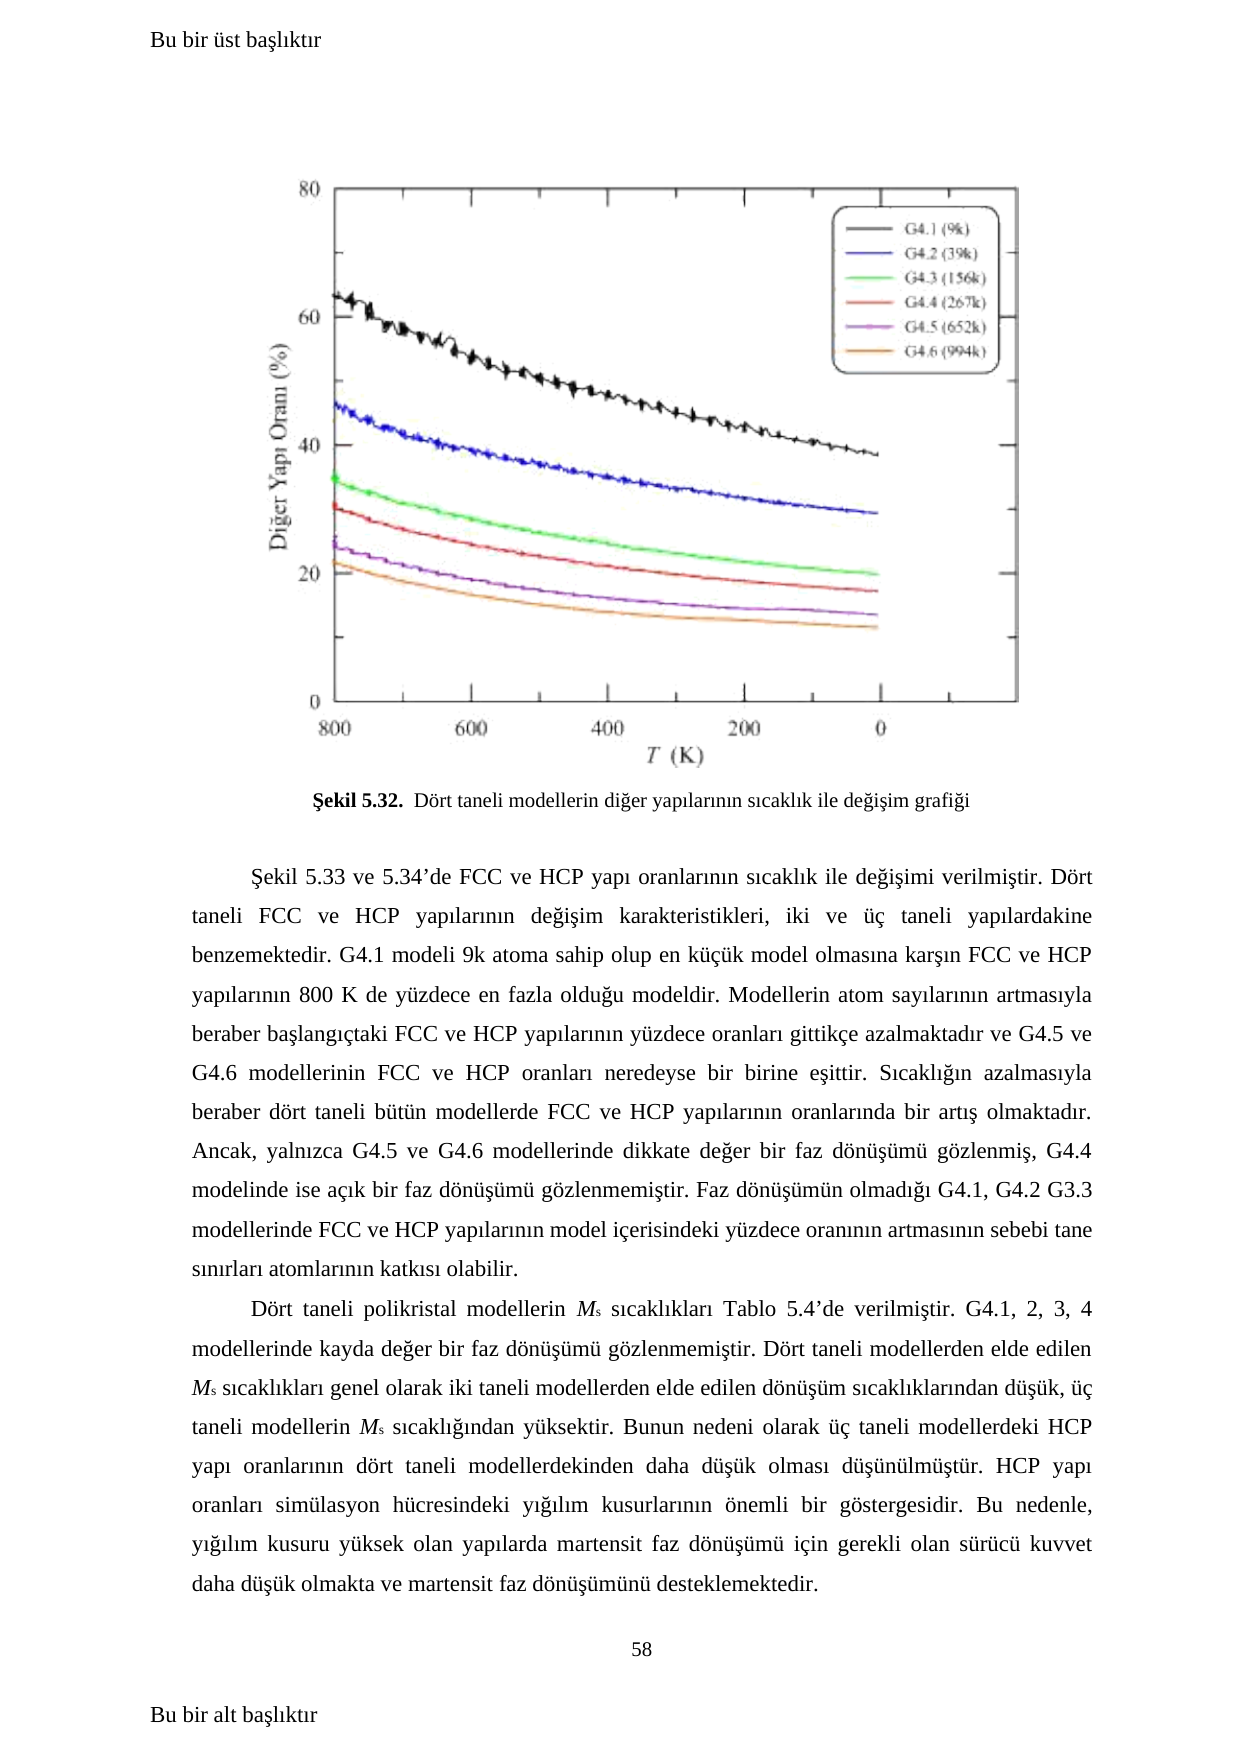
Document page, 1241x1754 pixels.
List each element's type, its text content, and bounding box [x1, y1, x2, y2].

text 58 [150, 1637, 1133, 1661]
picture [265, 177, 1019, 768]
text Dört taneli polikristal modellerin Ms sıcaklıkları Tablo 5.4’de verilmiştir. G4.1, 2, 3, 4 modellerinde kayda değer bir faz dönüşümü gözlenmemiştir. Dört taneli modellerden elde edilen Ms sıcaklıkları genel olarak iki taneli modellerden elde edilen dönüşüm sıcaklıklarından düşük, üç taneli modellerin Ms sıcaklığından yüksektir. Bunun nedeni olarak üç taneli modellerdeki HCP yapı oranlarının dört taneli modellerdekinden daha düşük olması düşünülmüştür. HCP yapı oranları simülasyon hücresindeki yığılım kusurlarının önemli bir göstergesidir. Bu nedenle, yığılım kusuru yüksek olan yapılarda martensit faz dönüşümü için gerekli olan sürücü kuvvet daha düşük olmakta ve martensit faz dönüşümünü desteklemektedir. [192, 1295, 1094, 1596]
text Şekil 5.33 ve 5.34’de FCC ve HCP yapı oranlarının sıcaklık ile değişimi verilmiştir. Dört taneli FCC ve HCP yapılarının değişim karakteristikleri, iki ve üç taneli yapılardakine benzemektedir. G4.1 modeli 9k atoma sahip olup en küçük model olmasına karşın FCC ve HCP yapılarının 800 K de yüzdece en fazla olduğu modeldir. Modellerin atom sayılarının artmasıyla beraber başlangıçtaki FCC ve HCP yapılarının yüzdece oranları gittikçe azalmaktadır ve G4.5 ve G4.6 modellerinin FCC ve HCP oranları neredeyse bir birine eşittir. Sıcaklığın azalmasıyla beraber dört taneli bütün modellerde FCC ve HCP yapılarının oranlarında bir artış olmaktadır. Ancak, yalnızca G4.5 ve G4.6 modellerinde dikkate değer bir faz dönüşümü gözlenmiş, G4.4 modelinde ise açık bir faz dönüşümü gözlenmemiştir. Faz dönüşümün olmadığı G4.1, G4.2 G3.3 modellerinde FCC ve HCP yapılarının model içerisindeki yüzdece oranının artmasının sebebi tane sınırları atomlarının katkısı olabilir. [192, 863, 1094, 1281]
text Şekil 5.32. Dört taneli modellerin diğer yapılarının sıcaklık ile değişim grafiği [312, 788, 1094, 812]
